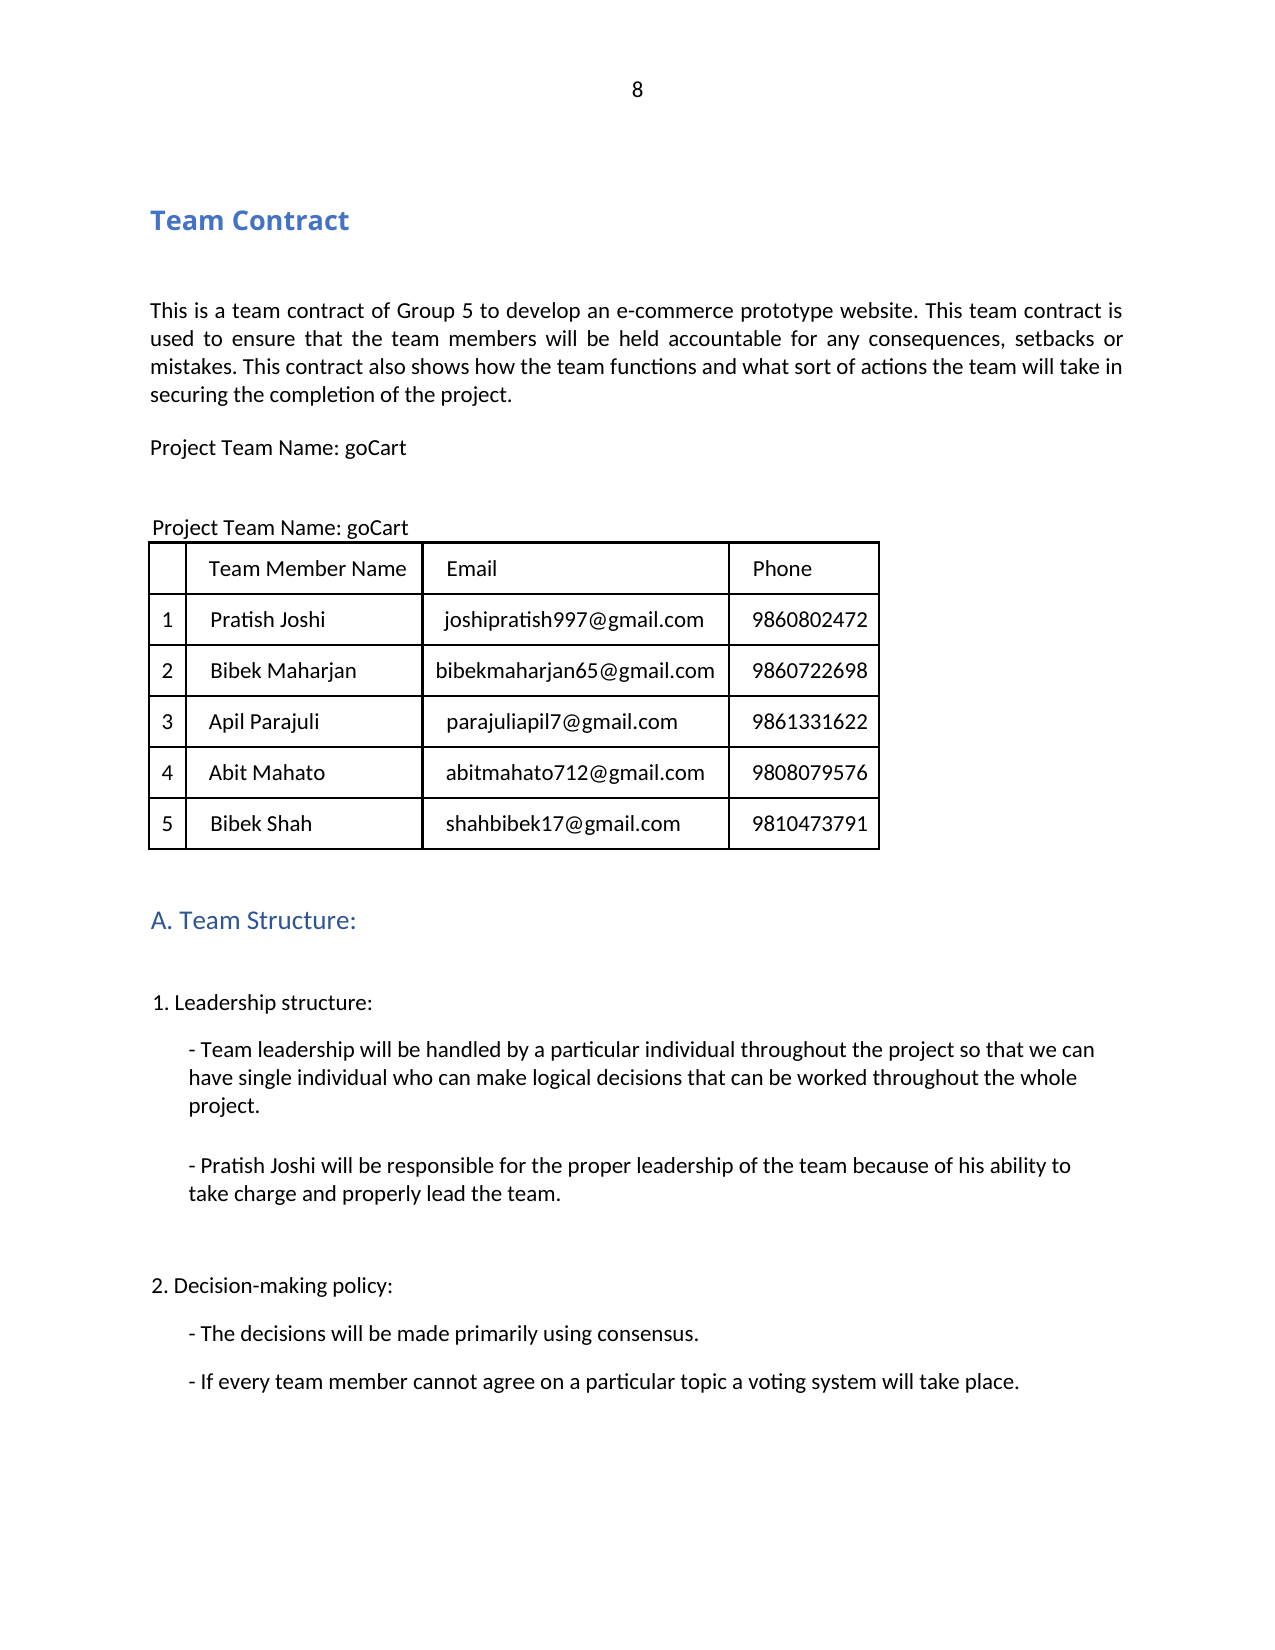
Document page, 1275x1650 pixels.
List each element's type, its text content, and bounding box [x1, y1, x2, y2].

table_cell parajuliapil7@gmail.com [424, 697, 728, 746]
table_cell Bibek Shah [187, 799, 421, 848]
text Project Team Name: goCart [150, 433, 1125, 461]
table_cell 9860802472 [730, 595, 878, 644]
table_cell 1 [150, 595, 185, 644]
table_cell joshipratish997@gmail.com [424, 595, 728, 644]
text - Pratish Joshi will be responsible for the proper leadership of the team because of his ability to take charge and properly lead the team. [188, 1151, 1103, 1207]
text Project Team Name: goCart [152, 513, 1125, 541]
table_cell 5 [150, 799, 185, 848]
table_cell 2 [150, 646, 185, 695]
table_cell 3 [150, 697, 185, 746]
table_cell 9860722698 [730, 646, 878, 695]
table_cell 4 [150, 748, 185, 797]
table_header Phone [730, 544, 878, 593]
table_header [150, 544, 185, 593]
subtitle Team Contract [150, 201, 1125, 238]
table_header Email [424, 544, 728, 593]
table_cell bibekmaharjan65@gmail.com [424, 646, 728, 695]
table_cell shahbibek17@gmail.com [424, 799, 728, 848]
table_cell Apil Parajuli [187, 697, 421, 746]
table_cell Abit Mahato [187, 748, 421, 797]
table_cell abitmahato712@gmail.com [424, 748, 728, 797]
table_cell Pratish Joshi [187, 595, 421, 644]
text - The decisions will be made primarily using consensus. [188, 1319, 1125, 1348]
table_cell 9861331622 [730, 697, 878, 746]
table_cell Bibek Maharjan [187, 646, 421, 695]
table_header Team Member Name [187, 544, 421, 593]
table_cell 9810473791 [730, 799, 878, 848]
text A. Team Structure: [151, 903, 1125, 937]
table_cell 9808079576 [730, 748, 878, 797]
text - If every team member cannot agree on a particular topic a voting system will take place. [188, 1367, 1125, 1396]
text This is a team contract of Group 5 to develop an e-commerce prototype website. This team contract is used to ensure that the team members will be held accountable for any consequences, setbacks or mistakes. This contract also shows how the team functions and what sort of actions the team will take in securing the completion of the project. [150, 296, 1125, 408]
text 1. Leadership structure: [152, 988, 1125, 1016]
text - Team leadership will be handled by a particular individual throughout the project so that we can have single individual who can make logical decisions that can be worked throughout the whole project. [188, 1036, 1114, 1119]
text 2. Decision-making policy: [151, 1272, 1125, 1300]
